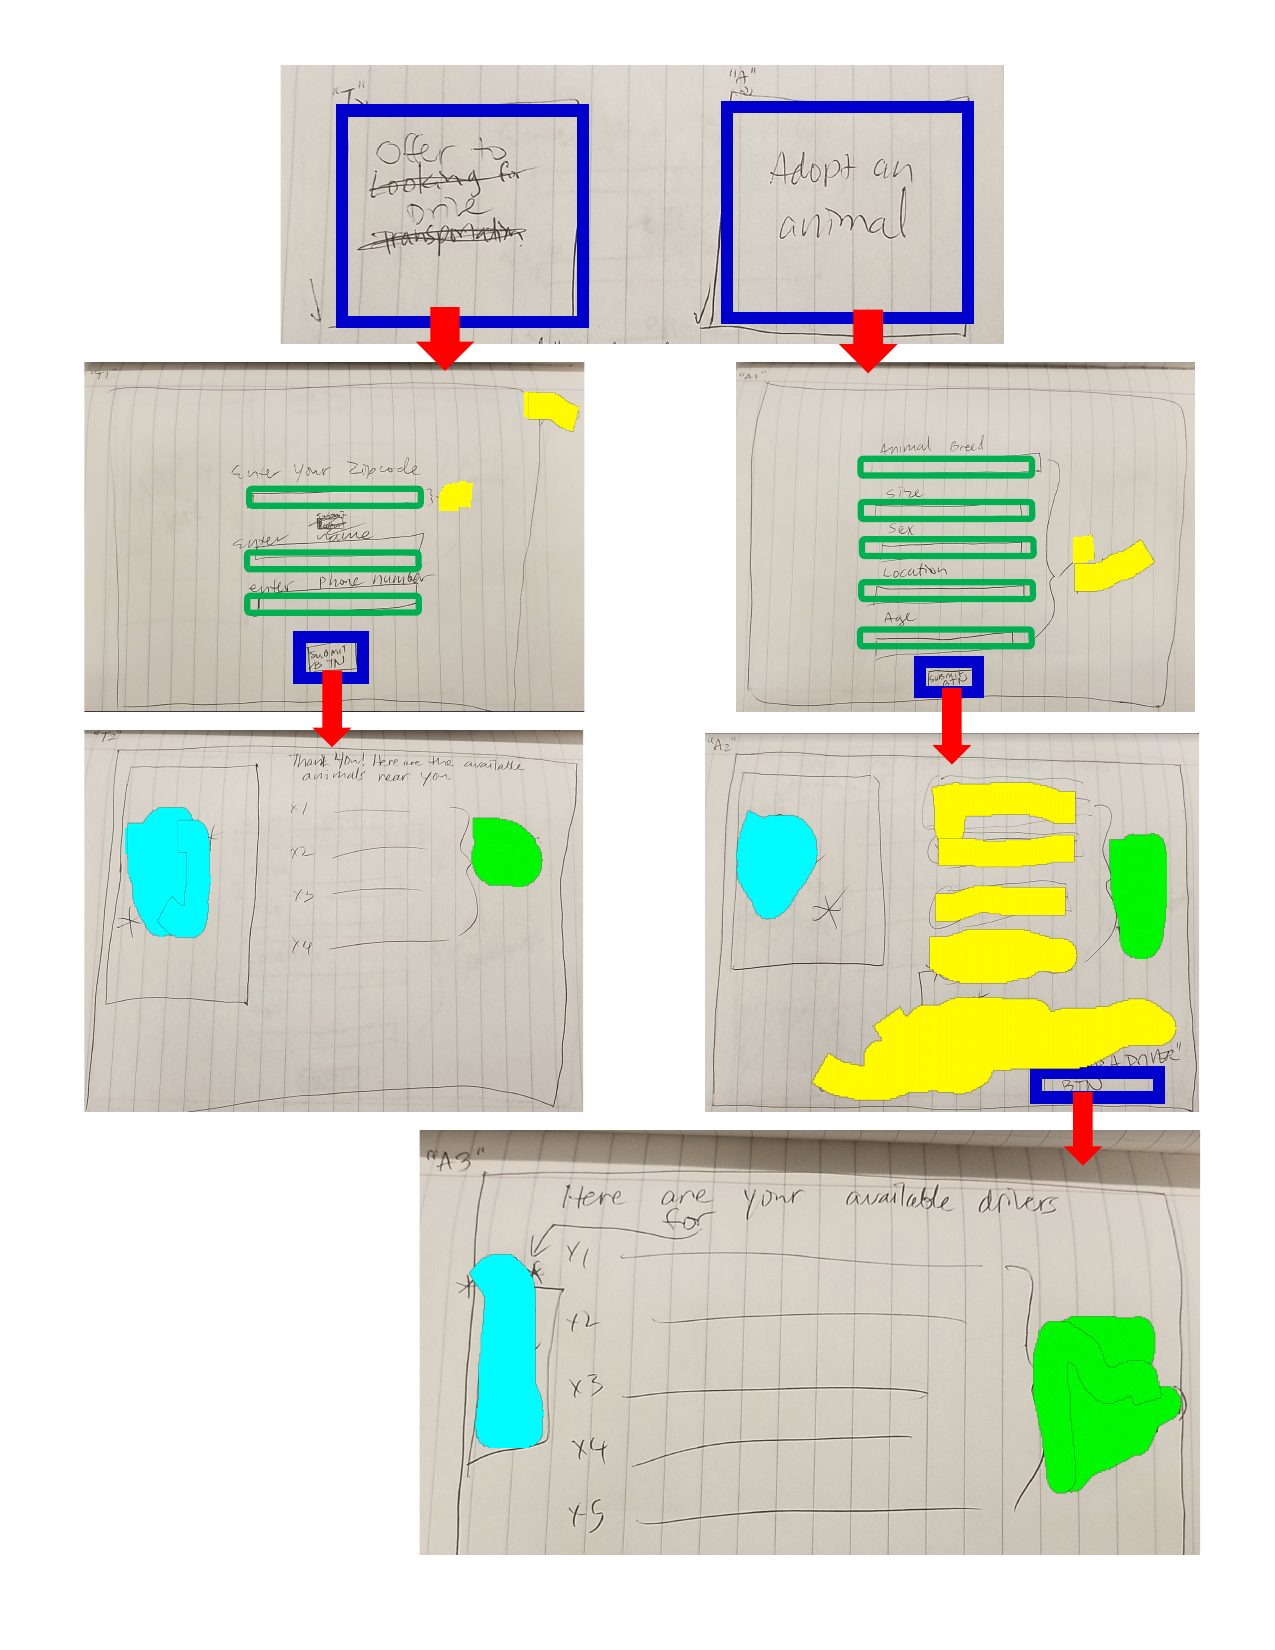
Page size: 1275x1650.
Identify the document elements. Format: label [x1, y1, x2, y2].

picture [419, 1130, 1200, 1555]
picture [280, 65, 1004, 344]
picture [348, 117, 577, 316]
picture [733, 113, 962, 312]
picture [736, 362, 1195, 712]
picture [306, 643, 357, 672]
picture [84, 730, 584, 1112]
picture [705, 733, 1200, 1112]
picture [926, 668, 972, 686]
picture [84, 362, 585, 712]
